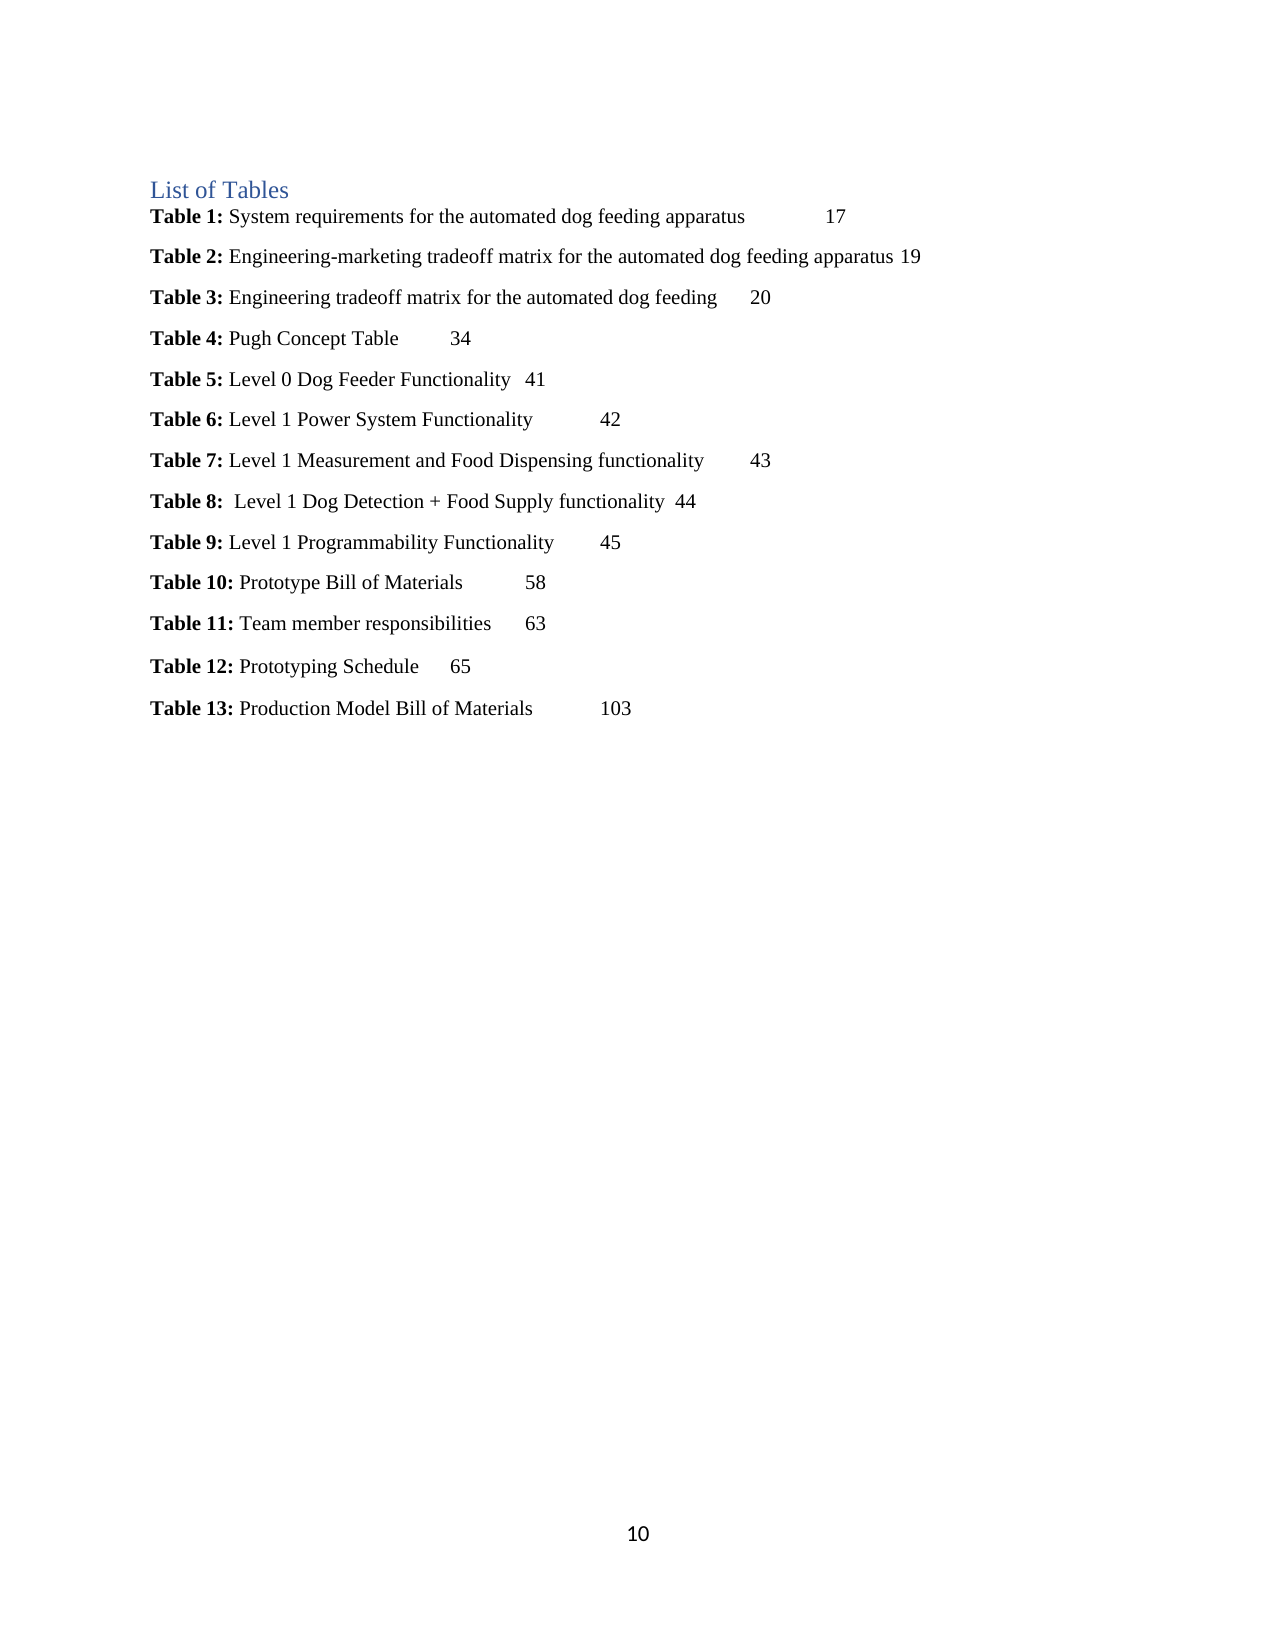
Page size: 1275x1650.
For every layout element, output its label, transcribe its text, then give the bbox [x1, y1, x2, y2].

subtitle List of Tables [150, 175, 1125, 204]
text Table 6: Level 1 Power System Functionality 42 [150, 407, 1125, 431]
text Table 8: Level 1 Dog Detection + Food Supply functionality 44 [150, 489, 1125, 513]
text Table 13: Production Model Bill of Materials 103 [150, 696, 1125, 720]
text Table 12: Prototyping Schedule 65 [150, 654, 1125, 678]
text Table 3: Engineering tradeoff matrix for the automated dog feeding 20 [150, 285, 1125, 309]
text Table 5: Level 0 Dog Feeder Functionality 41 [150, 367, 1125, 391]
text Table 9: Level 1 Programmability Functionality 45 [150, 529, 1125, 554]
text Table 7: Level 1 Measurement and Food Dispensing functionality 43 [150, 448, 1125, 472]
text Table 4: Pugh Concept Table 34 [150, 326, 1125, 350]
text Table 2: Engineering-marketing tradeoff matrix for the automated dog feeding apparatus 19 [150, 244, 1125, 268]
text Table 10: Prototype Bill of Materials 58 [150, 570, 1125, 594]
text Table 1: System requirements for the automated dog feeding apparatus 17 [150, 204, 1125, 228]
text Table 11: Team member responsibilities 63 [150, 611, 1125, 635]
